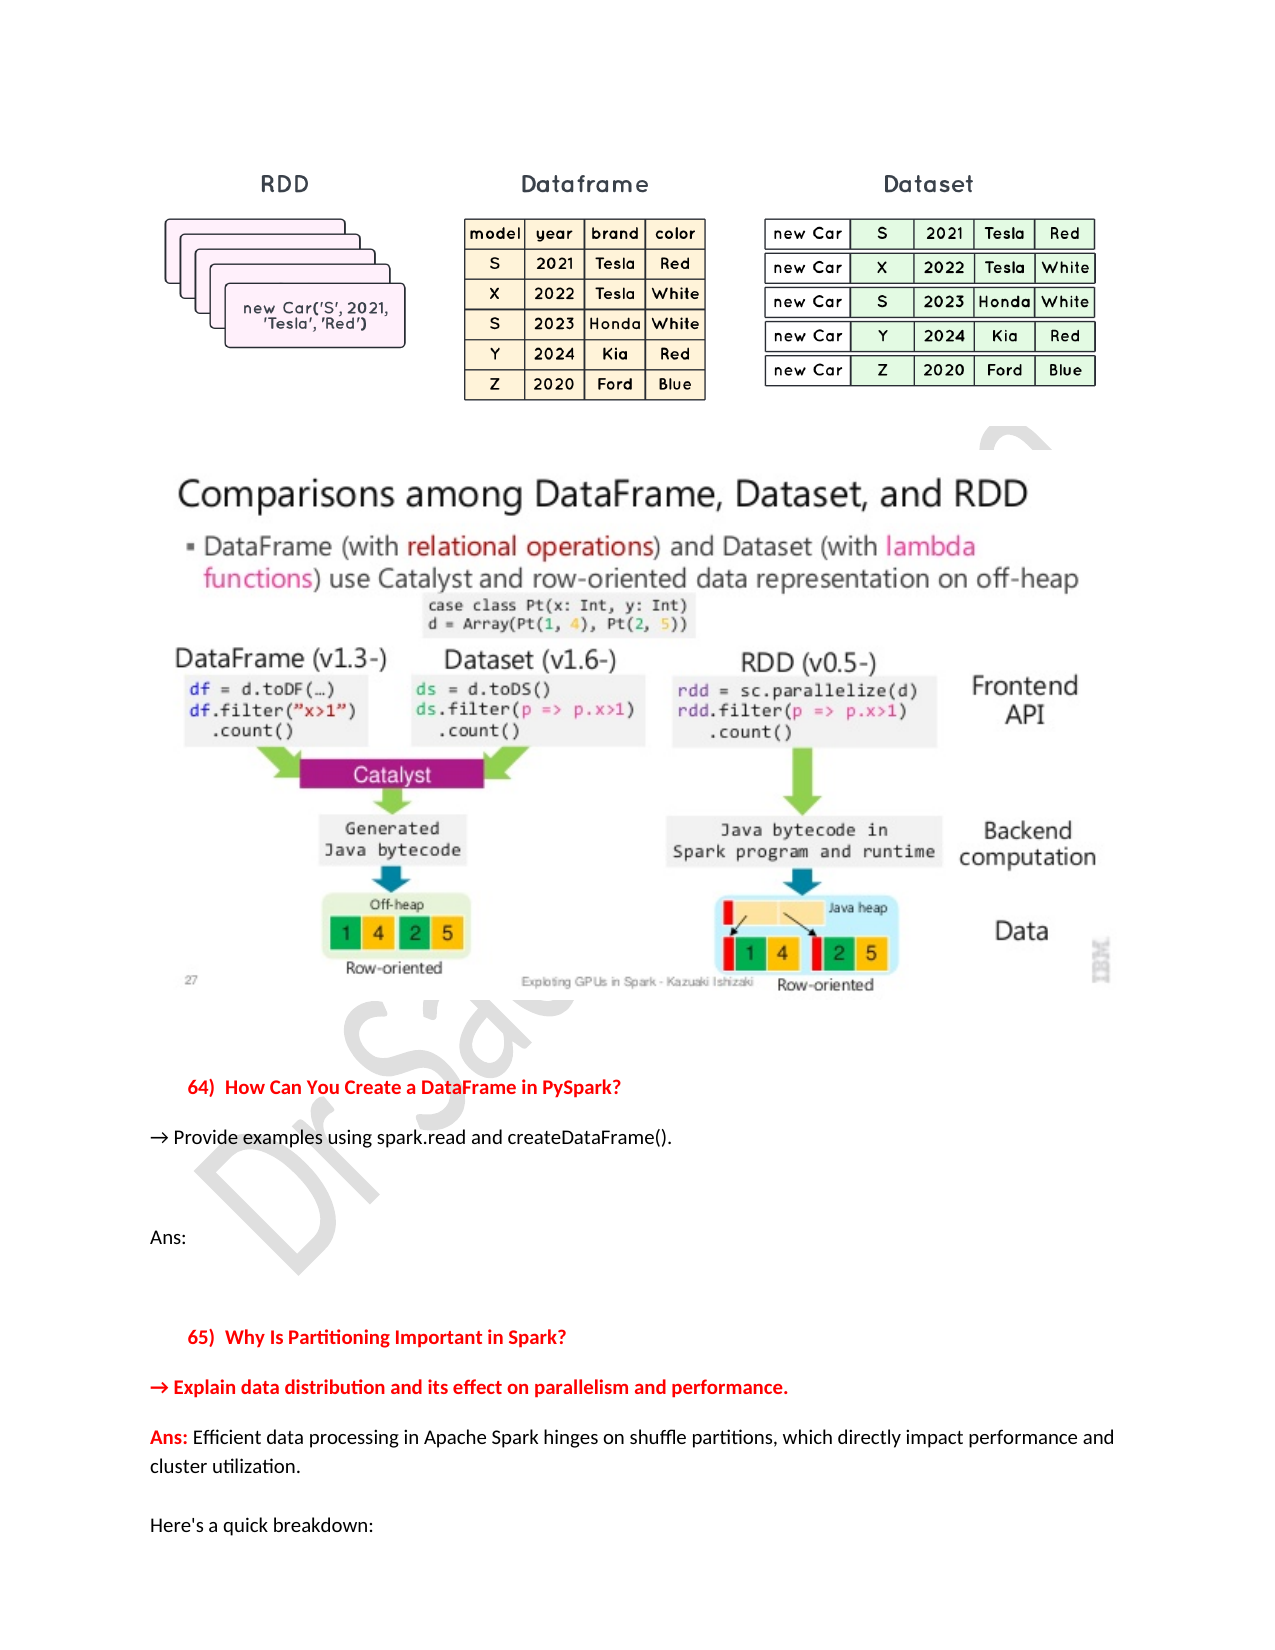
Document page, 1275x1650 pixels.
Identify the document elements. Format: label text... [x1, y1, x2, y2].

picture [150, 450, 1125, 1000]
text → Provide examples using spark.read and createDataFrame(). [150, 1124, 1125, 1150]
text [150, 1424, 1125, 1537]
list Why Is Partitioning Important in Spark? [187, 1324, 1125, 1350]
text Ans: [150, 1224, 1125, 1250]
list How Can You Create a DataFrame in PySpark? [187, 1074, 1125, 1100]
picture [150, 156, 1125, 426]
text → Explain data distribution and its effect on parallelism and performance. [150, 1374, 1125, 1400]
